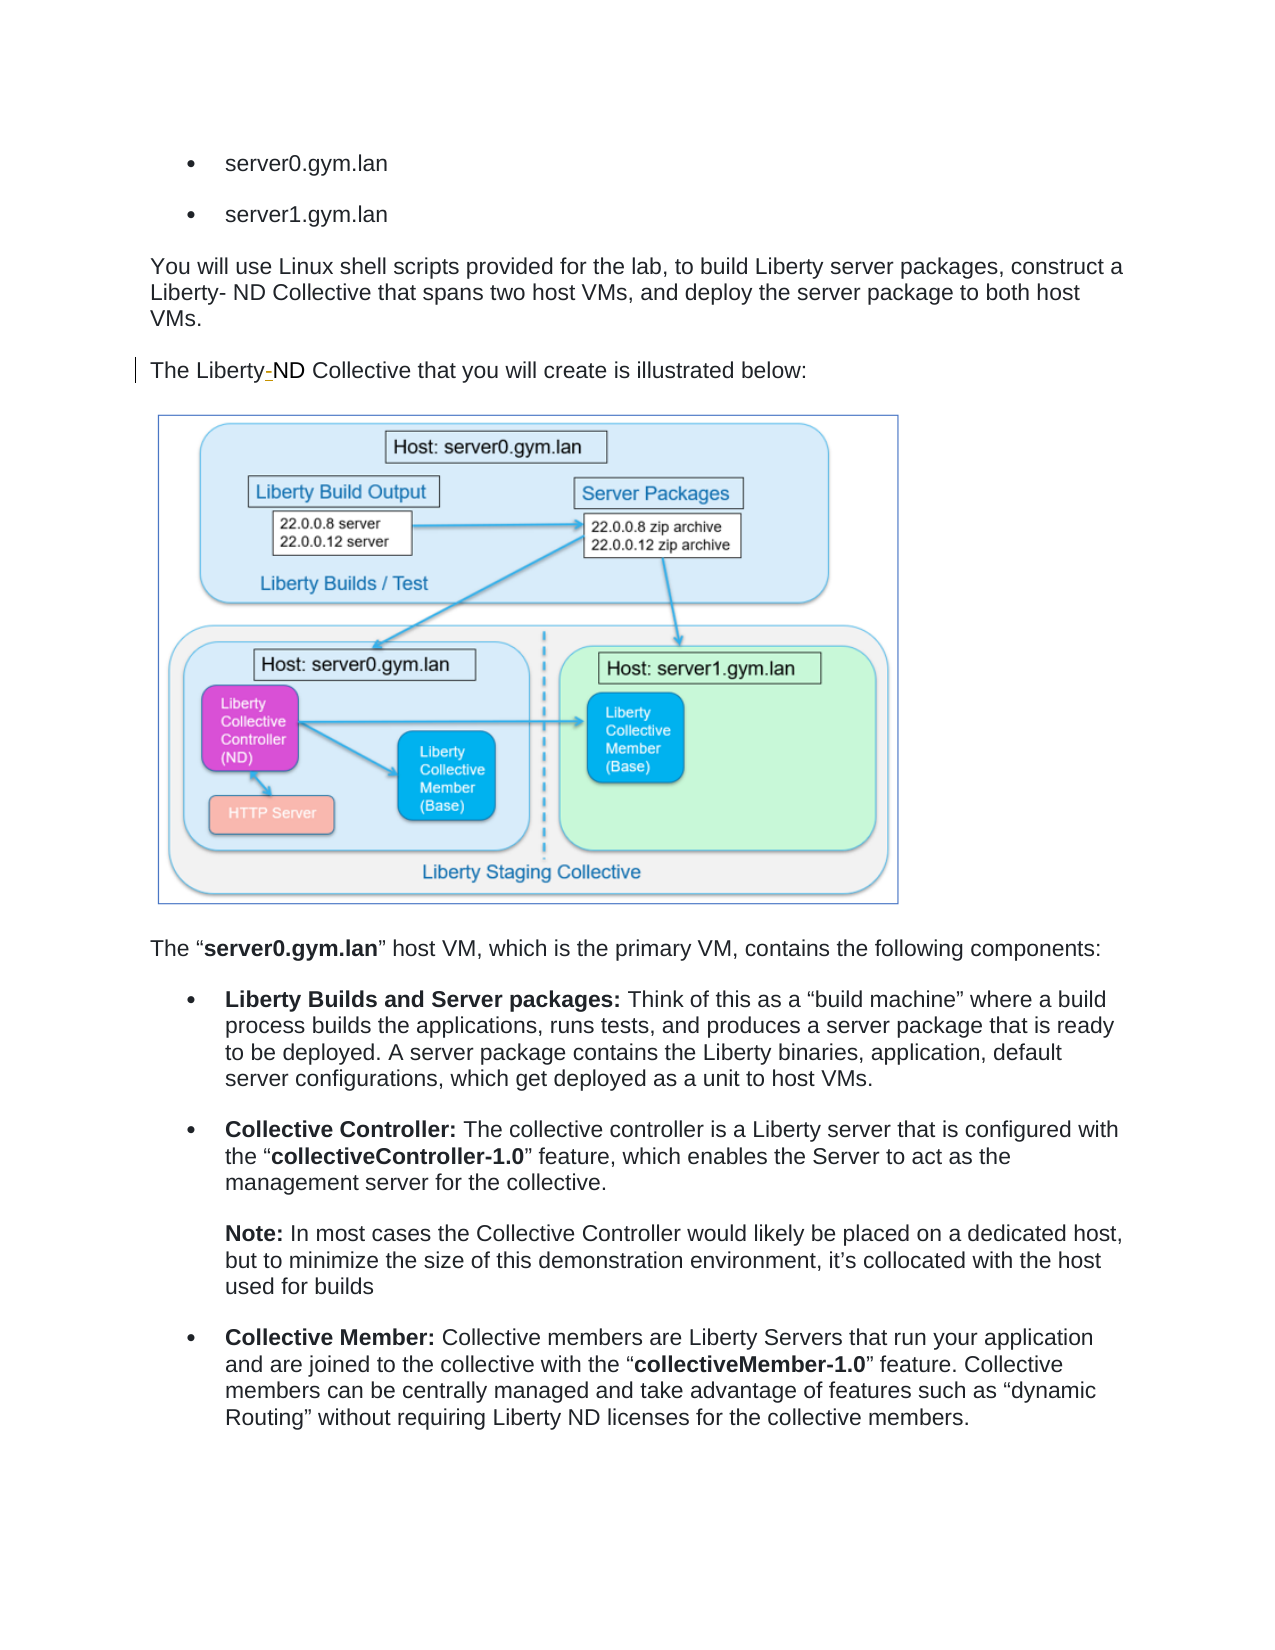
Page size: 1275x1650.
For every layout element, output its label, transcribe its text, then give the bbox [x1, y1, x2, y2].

text The LibertyND Collective that you will create is illustrated below: [150, 357, 1125, 383]
list server0.gym.lan [187, 150, 1125, 176]
list Collective Member: Collective members are Liberty Servers that run your application and are joined to the collective with the “collectiveMember-1.0” feature. Collective members can be centrally managed and take advantage of features such as “dynamic Routing” without requiring Liberty ND licenses for the collective members. [187, 1324, 1125, 1430]
picture [150, 408, 902, 910]
list Liberty Builds and Server packages: Think of this as a “build machine” where a build process builds the applications, runs tests, and produces a server package that is ready to be deployed. A server package contains the Liberty binaries, application, default server configurations, which get deployed as a unit to host VMs. [187, 986, 1125, 1091]
list server1.gym.lan [187, 201, 1125, 228]
text Note: In most cases the Collective Controller would likely be placed on a dedicated host, but to minimize the size of this demonstration environment, it’s collocated with the host used for builds [225, 1220, 1125, 1299]
list Collective Controller: The collective controller is a Liberty server that is configured with the “collectiveController-1.0” feature, which enables the Server to act as the management server for the collective. [187, 1116, 1125, 1195]
text You will use Linux shell scripts provided for the lab, to build Liberty server packages, construct a Liberty- ND Collective that spans two host VMs, and deploy the server package to both host VMs. [150, 253, 1125, 332]
text The “server0.gym.lan” host VM, which is the primary VM, contains the following components: [150, 934, 1125, 961]
